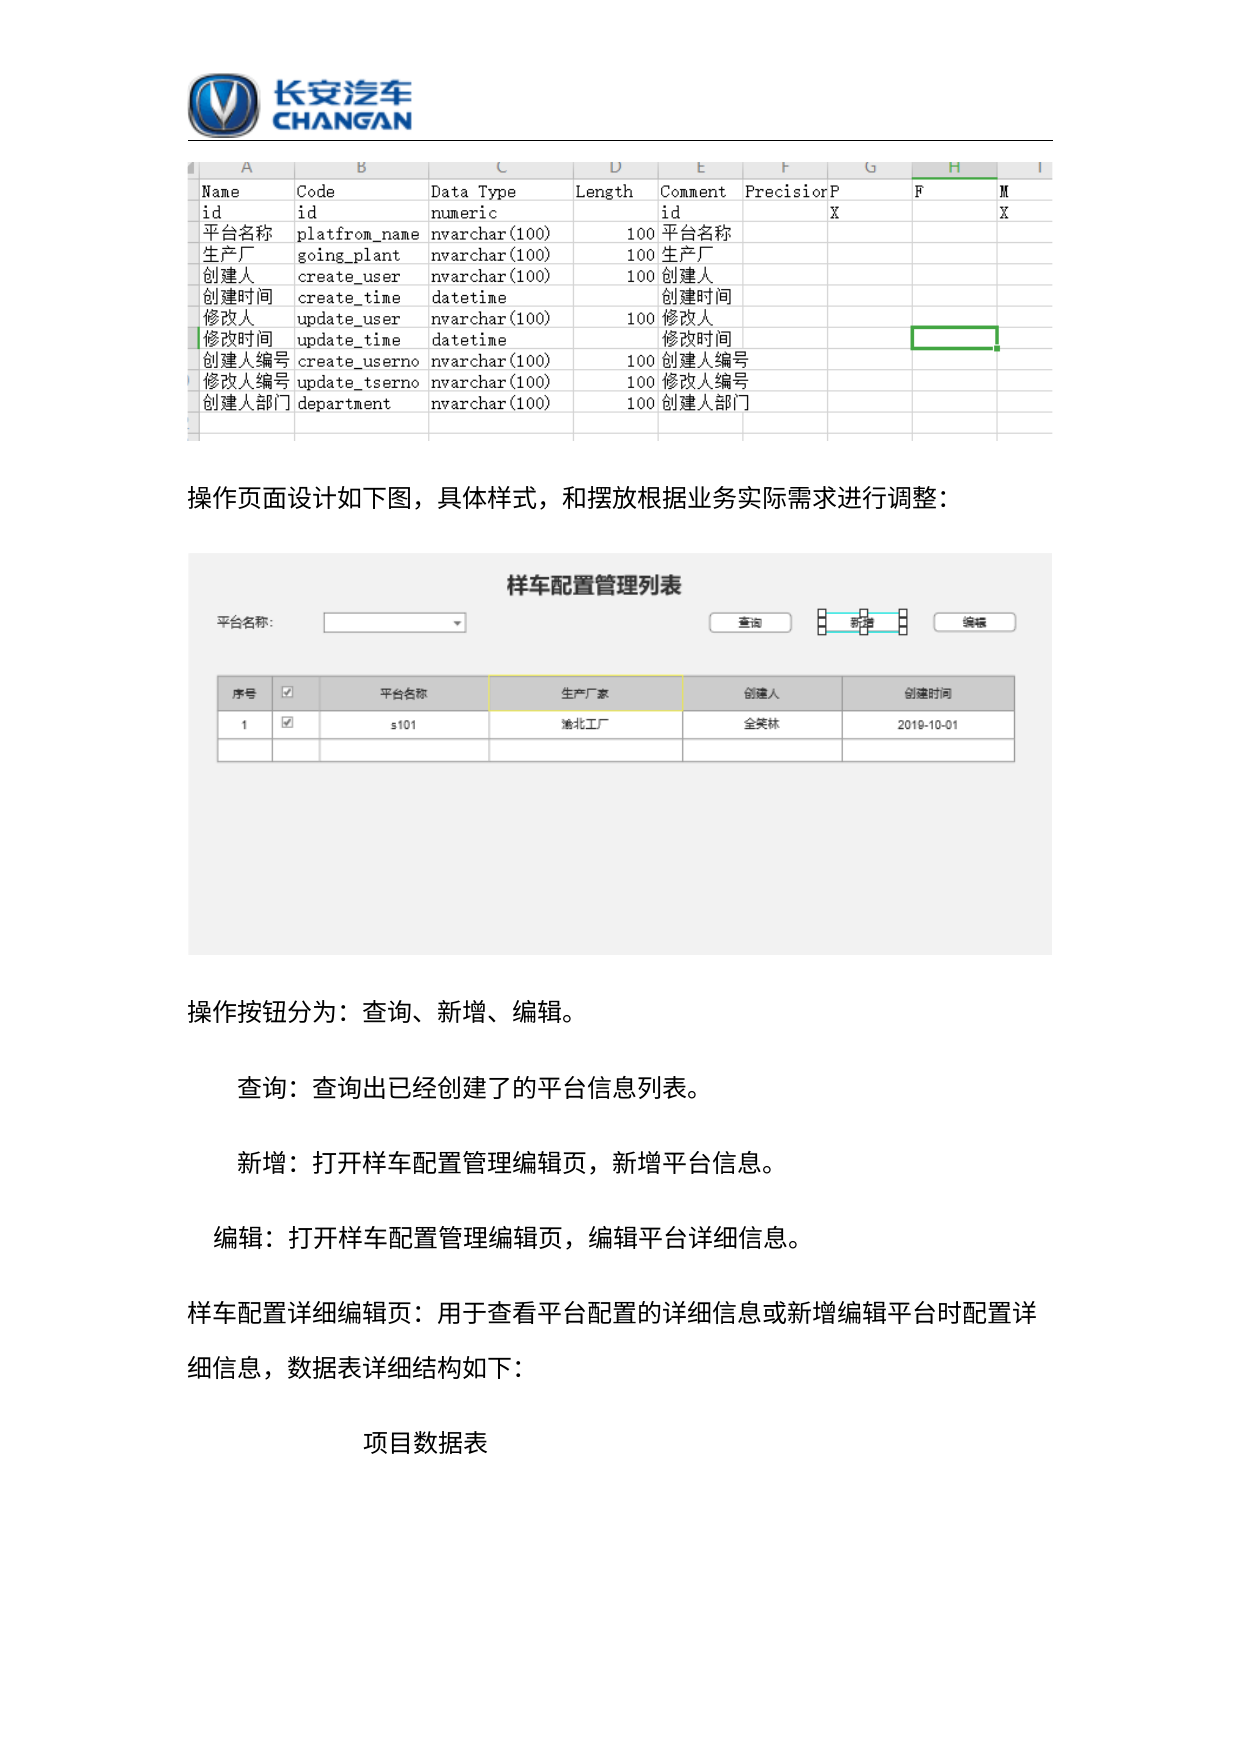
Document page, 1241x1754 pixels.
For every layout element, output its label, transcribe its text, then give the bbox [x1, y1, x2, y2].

text 项目数据表 [187, 1423, 1053, 1459]
text 样车配置详细编辑页：用于查看平台配置的详细信息或新增编辑平台时配置详细信息，数据表详细结构如下： [187, 1294, 1053, 1384]
text 操作按钮分为：查询、新增、编辑。 [187, 993, 1053, 1029]
picture [187, 73, 432, 138]
text 查询：查询出已经创建了的平台信息列表。 [187, 1068, 1053, 1104]
text 操作页面设计如下图，具体样式，和摆放根据业务实际需求进行调整： [187, 478, 1053, 515]
picture [187, 553, 1052, 955]
text 新增：打开样车配置管理编辑页，新增平台信息。 [187, 1143, 1053, 1179]
text 编辑：打开样车配置管理编辑页，编辑平台详细信息。 [187, 1218, 1053, 1255]
picture [187, 162, 1053, 441]
